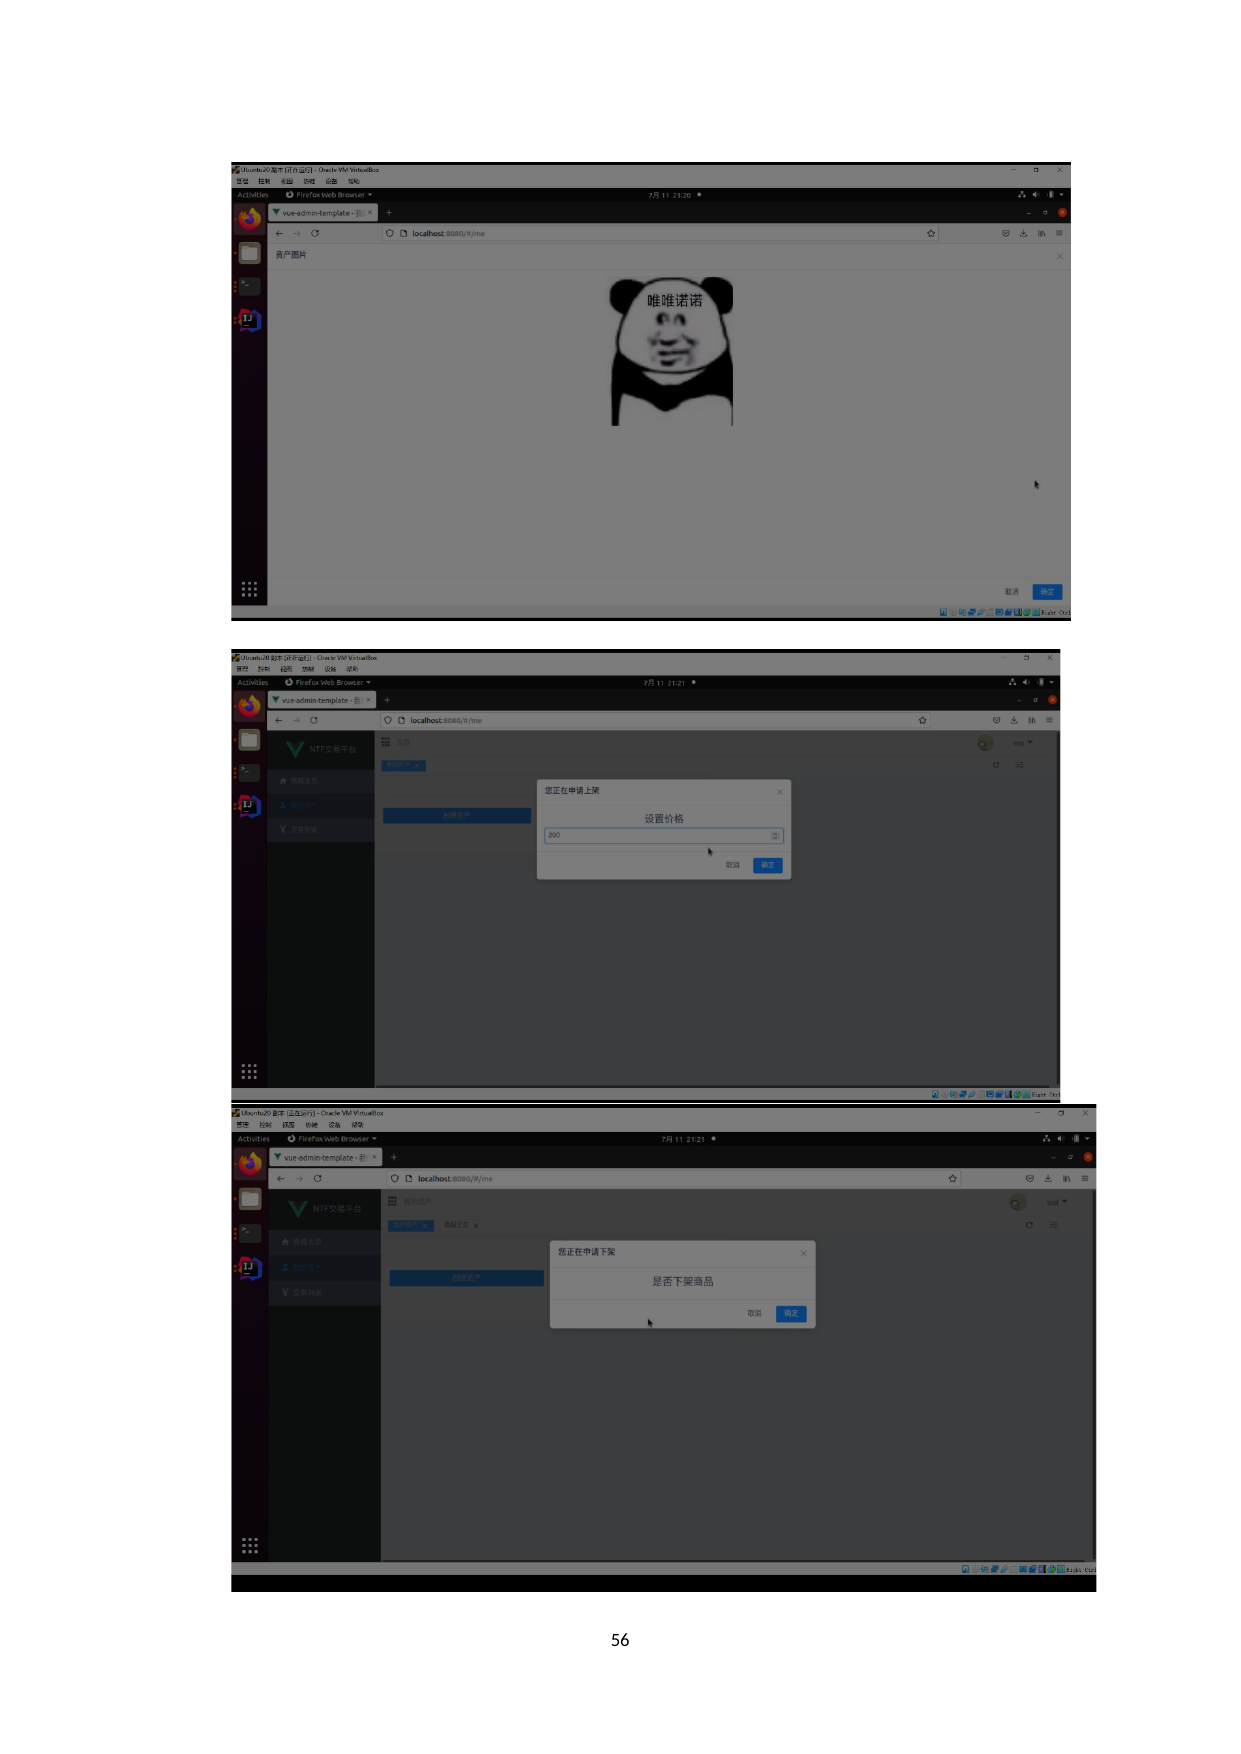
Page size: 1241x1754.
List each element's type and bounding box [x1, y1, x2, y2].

picture [231, 649, 1061, 1103]
picture [231, 162, 1071, 621]
picture [231, 1104, 1097, 1592]
